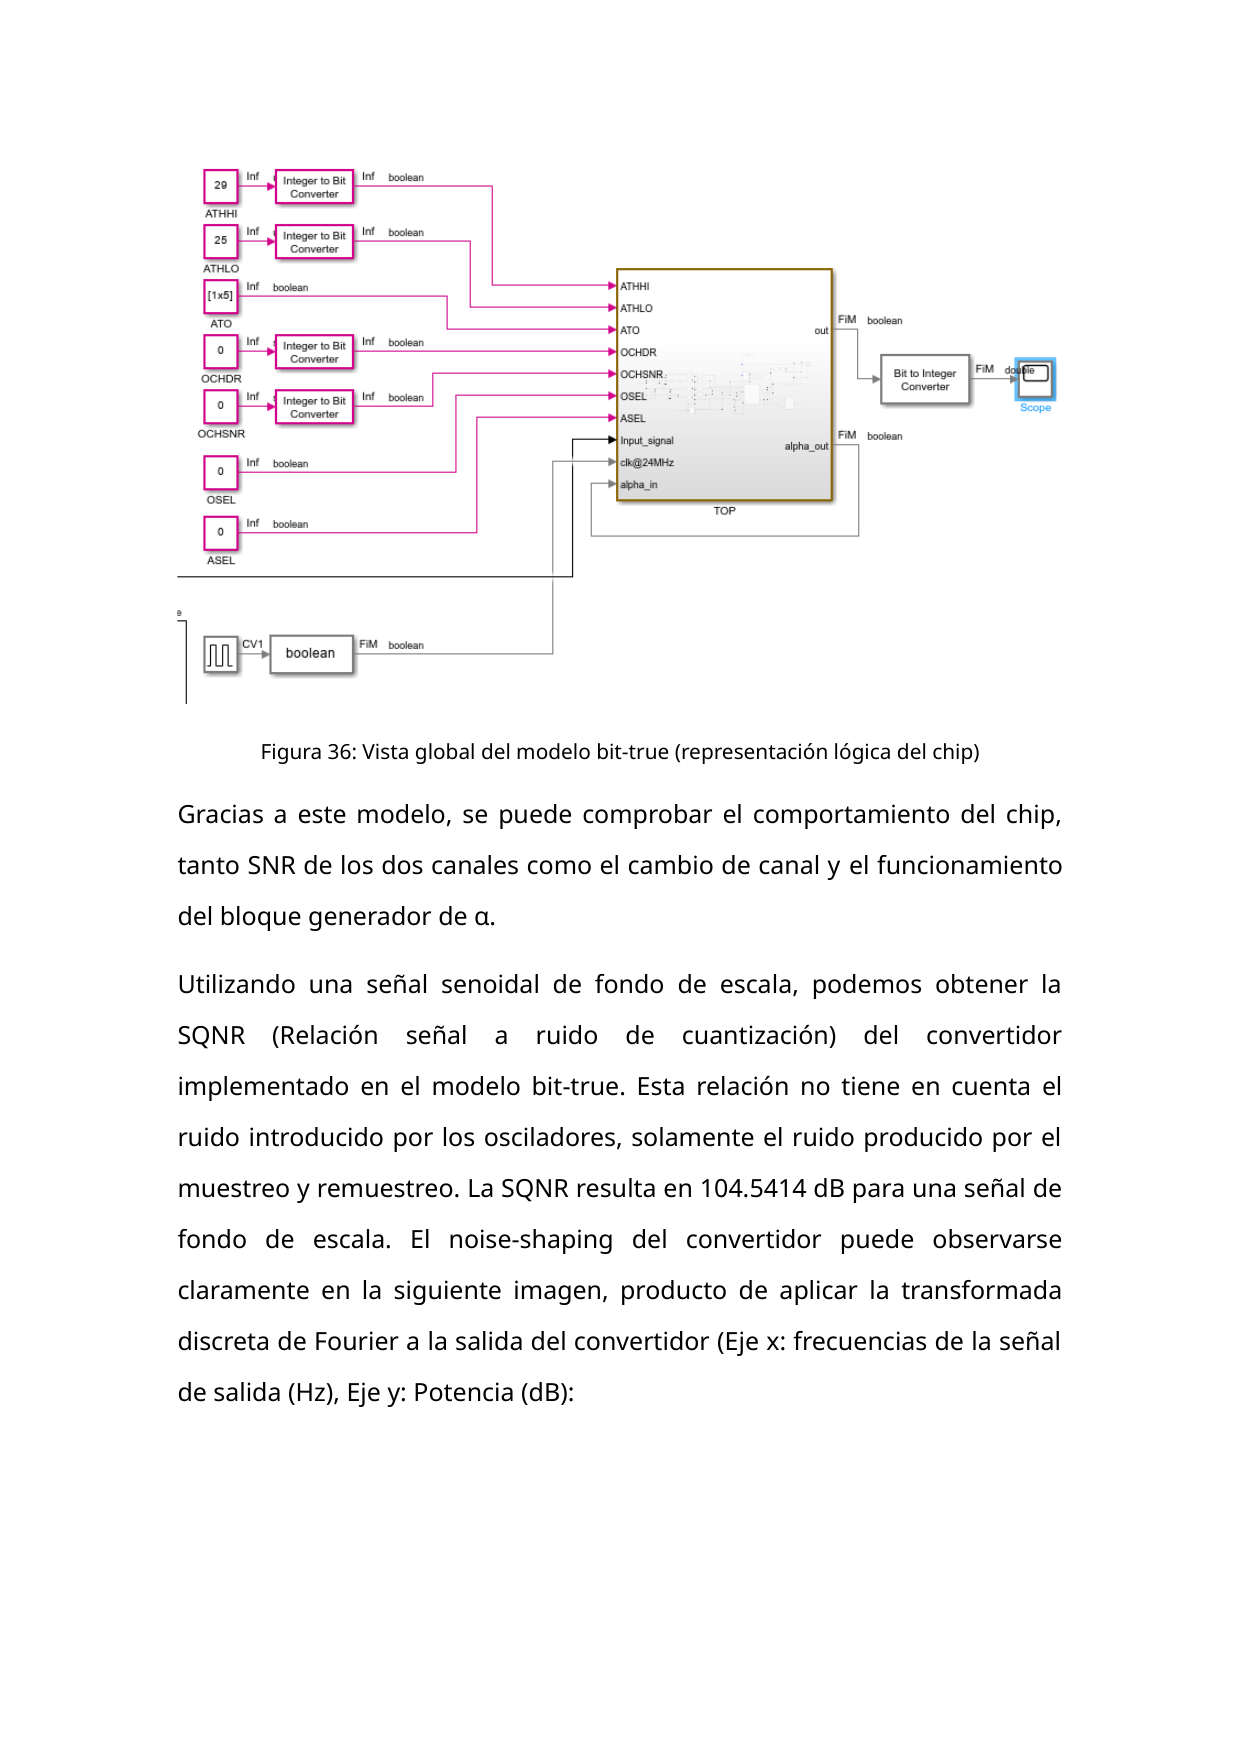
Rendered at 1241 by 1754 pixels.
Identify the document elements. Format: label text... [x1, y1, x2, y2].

text Utilizando una señal senoidal de fondo de escala, podemos obtener la SQNR (Relación señal a ruido de cuantización) del convertidor implementado en el modelo bit-true. Esta relación no tiene en cuenta el ruido introducido por los osciladores, solamente el ruido producido por el muestreo y remuestreo. La SQNR resulta en 104.5414 dB para una señal de fondo de escala. El noise-shaping del convertidor puede observarse claramente en la siguiente imagen, producto de aplicar la transformada discreta de Fourier a la salida del convertidor (Eje x: frecuencias de la señal de salida (Hz), Eje y: Potencia (dB): [177, 966, 1063, 1409]
text Gracias a este modelo, se puede comprobar el comportamiento del chip, tanto SNR de los dos canales como el cambio de canal y el funcionamiento del bloque generador de α. [177, 797, 1063, 933]
text Figura 36: Vista global del modelo bit-true (representación lógica del chip) [177, 737, 1063, 766]
picture [177, 147, 1063, 704]
